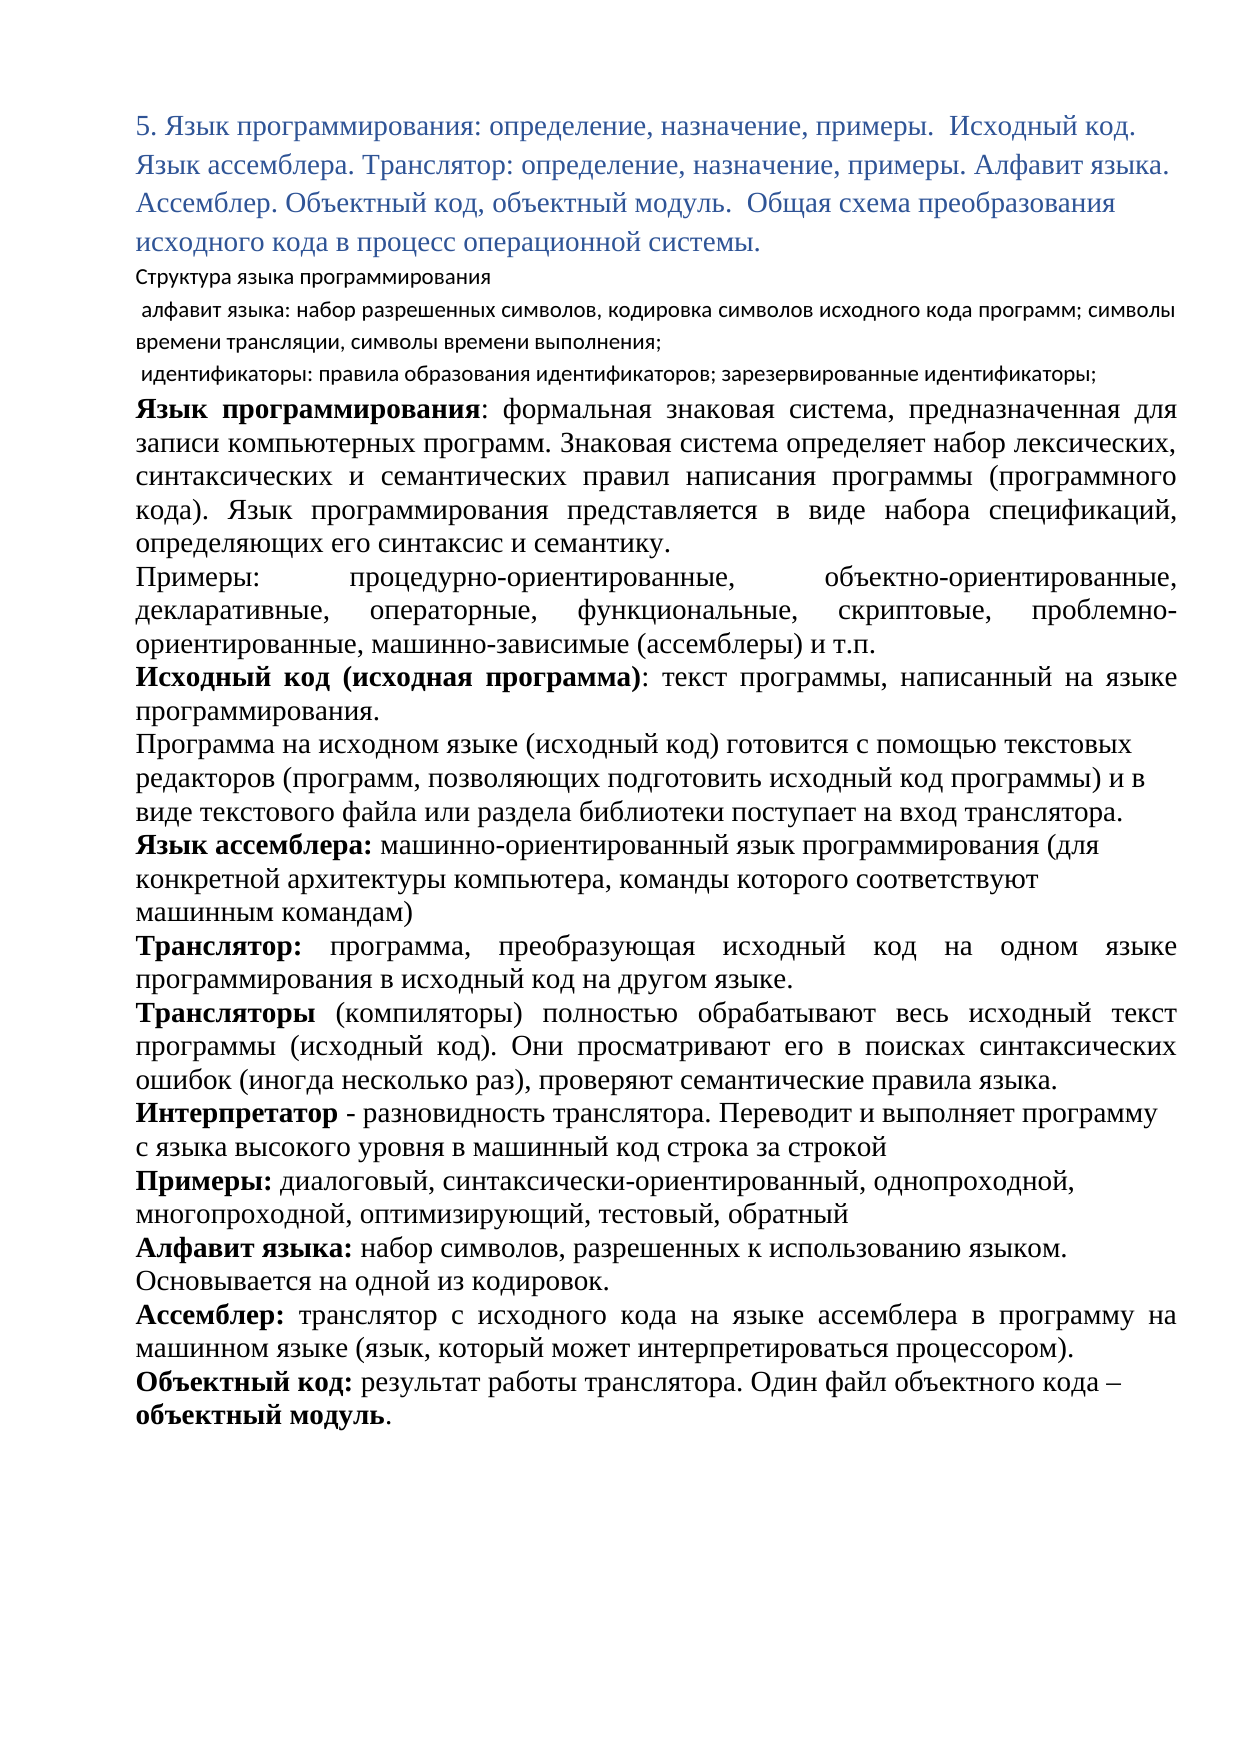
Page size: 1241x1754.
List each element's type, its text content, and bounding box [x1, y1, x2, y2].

text Алфавит языка: набор символов, разрешенных к использованию языком. Основывается на одной из кодировок. [135, 1230, 1178, 1297]
list Примеры: процедурно-ориентированные, объектно-ориентированные, декларативные, операторные, функциональные, скриптовые, проблемно-ориентированные, машинно-зависимые (ассемблеры) и т.п. [135, 559, 1178, 659]
list Ассемблер: транслятор с исходного кода на языке ассемблера в программу на машинном языке (язык, который может интерпретироваться процессором). [135, 1297, 1178, 1364]
text Программа на исходном языке (исходный код) готовится с помощью текстовых редакторов (программ, позволяющих подготовить исходный код программы) и в виде текстового файла или раздела библиотеки поступает на вход транслятора. [135, 727, 1178, 827]
text Язык ассемблера: машинно-ориентированный язык программирования (для конкретной архитектуры компьютера, команды которого соответствуют машинным командам) [135, 827, 1178, 928]
list Структура языка программирования [135, 262, 1178, 291]
list идентификаторы: правила образования идентификаторов; зарезервированные идентификаторы; [135, 359, 1178, 387]
text Объектный код: результат работы транслятора. Один файл объектного кода – объектный модуль. [135, 1364, 1178, 1431]
list Трансляторы (компиляторы) полностью обрабатывают весь исходный текст программы (исходный код). Они просматривают его в поисках синтаксических ошибок (иногда несколько раз), проверяют семантические правила языка. [135, 995, 1178, 1096]
list алфавит языка: набор разрешенных символов, кодировка символов исходного кода программ; символы времени трансляции, символы времени выполнения; [135, 295, 1178, 355]
list Язык программирования: формальная знаковая система, предназначенная для записи компьютерных программ. Знаковая система определяет набор лексических, синтаксических и семантических правил написания программы (программного кода). Язык программирования представляется в виде набора спецификаций, определяющих его синтаксис и семантику. [135, 391, 1178, 559]
subtitle 5. Язык программирования: определение, назначение, примеры. Исходный код. Язык ассемблера. Транслятор: определение, назначение, примеры. Алфавит языка. Ассемблер. Объектный код, объектный модуль. Общая схема преобразования исходного кода в процесс операционной системы. [135, 108, 1178, 257]
text Примеры: диалоговый, синтаксически-ориентированный, однопроходной, многопроходной, оптимизирующий, тестовый, обратный [135, 1163, 1178, 1230]
text Интерпретатор - разновидность транслятора. Переводит и выполняет программу с языка высокого уровня в машинный код строка за строкой [135, 1096, 1178, 1163]
list Исходный код (исходная программа): текст программы, написанный на языке программирования. [135, 659, 1178, 727]
list Транслятор: программа, преобразующая исходный код на одном языке программирования в исходный код на другом языке. [135, 928, 1178, 995]
